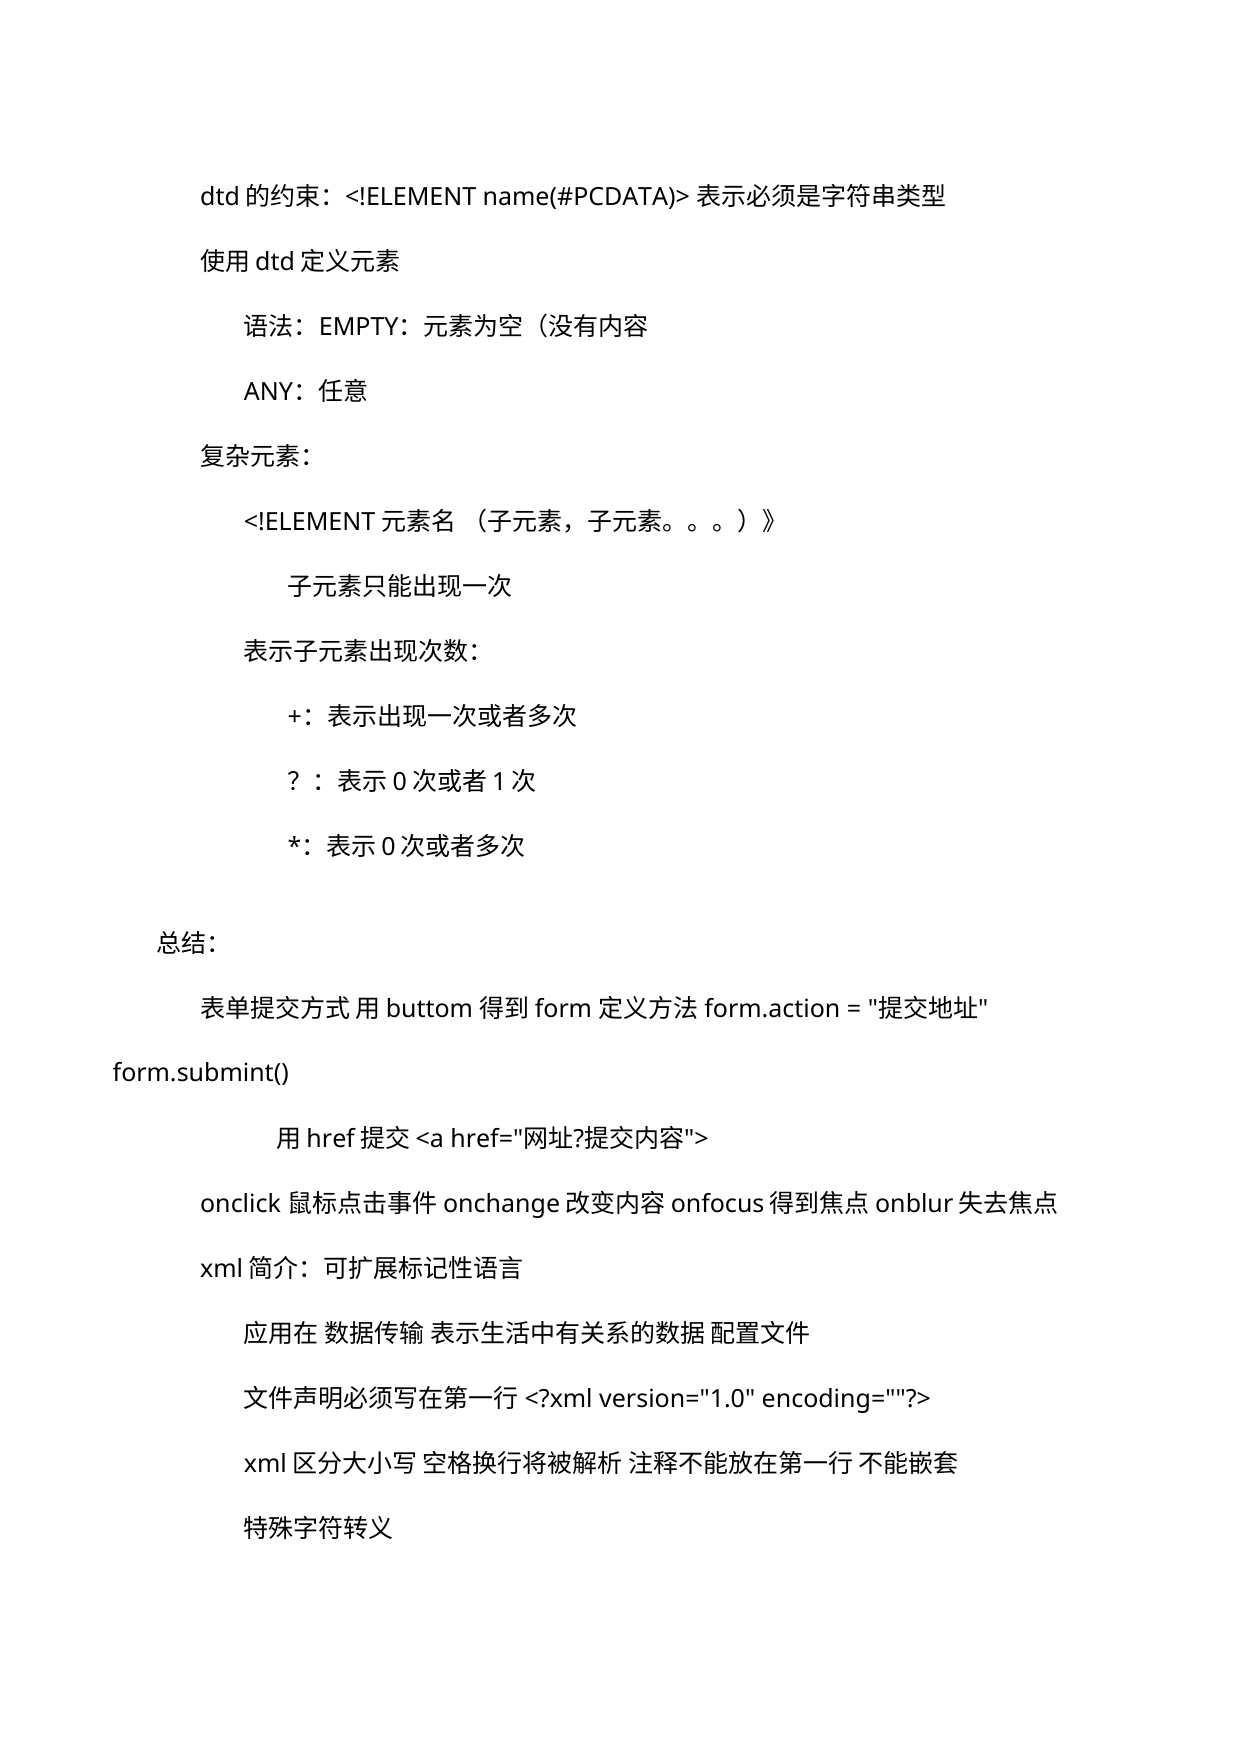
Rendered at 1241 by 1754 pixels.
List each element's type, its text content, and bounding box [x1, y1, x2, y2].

text *：表示0次或者多次 [112, 812, 1128, 877]
text 应用在 数据传输 表示生活中有关系的数据 配置文件 [112, 1299, 1128, 1364]
text +：表示出现一次或者多次 [112, 682, 1128, 747]
text ？：表示0次或者1次 [112, 747, 1128, 812]
text 总结： [112, 909, 1128, 974]
text 子元素只能出现一次 [112, 552, 1128, 617]
text xml简介：可扩展标记性语言 [112, 1234, 1128, 1299]
text 使用dtd定义元素 [112, 227, 1128, 292]
text 用href提交 <a href="网址?提交内容"> [112, 1104, 1128, 1169]
text <!ELEMENT 元素名 （子元素，子元素。。。）》 [112, 487, 1128, 552]
text 文件声明必须写在第一行 <?xml version="1.0" encoding=""?> [112, 1364, 1128, 1429]
text xml区分大小写 空格换行将被解析 注释不能放在第一行 不能嵌套 [112, 1429, 1128, 1494]
text onclick 鼠标点击事件 onchange改变内容 onfocus得到焦点 onblur失去焦点 [112, 1169, 1128, 1234]
text 语法：EMPTY：元素为空（没有内容 [112, 292, 1128, 357]
text 表单提交方式 用buttom 得到form 定义方法 form.action = "提交地址" form.submint() [112, 974, 1128, 1104]
text ANY：任意 [112, 357, 1128, 422]
text dtd的约束：<!ELEMENT name(#PCDATA)> 表示必须是字符串类型 [112, 162, 1128, 227]
text 表示子元素出现次数： [112, 617, 1128, 682]
text 特殊字符转义 [112, 1494, 1128, 1559]
text 复杂元素： [112, 422, 1128, 487]
